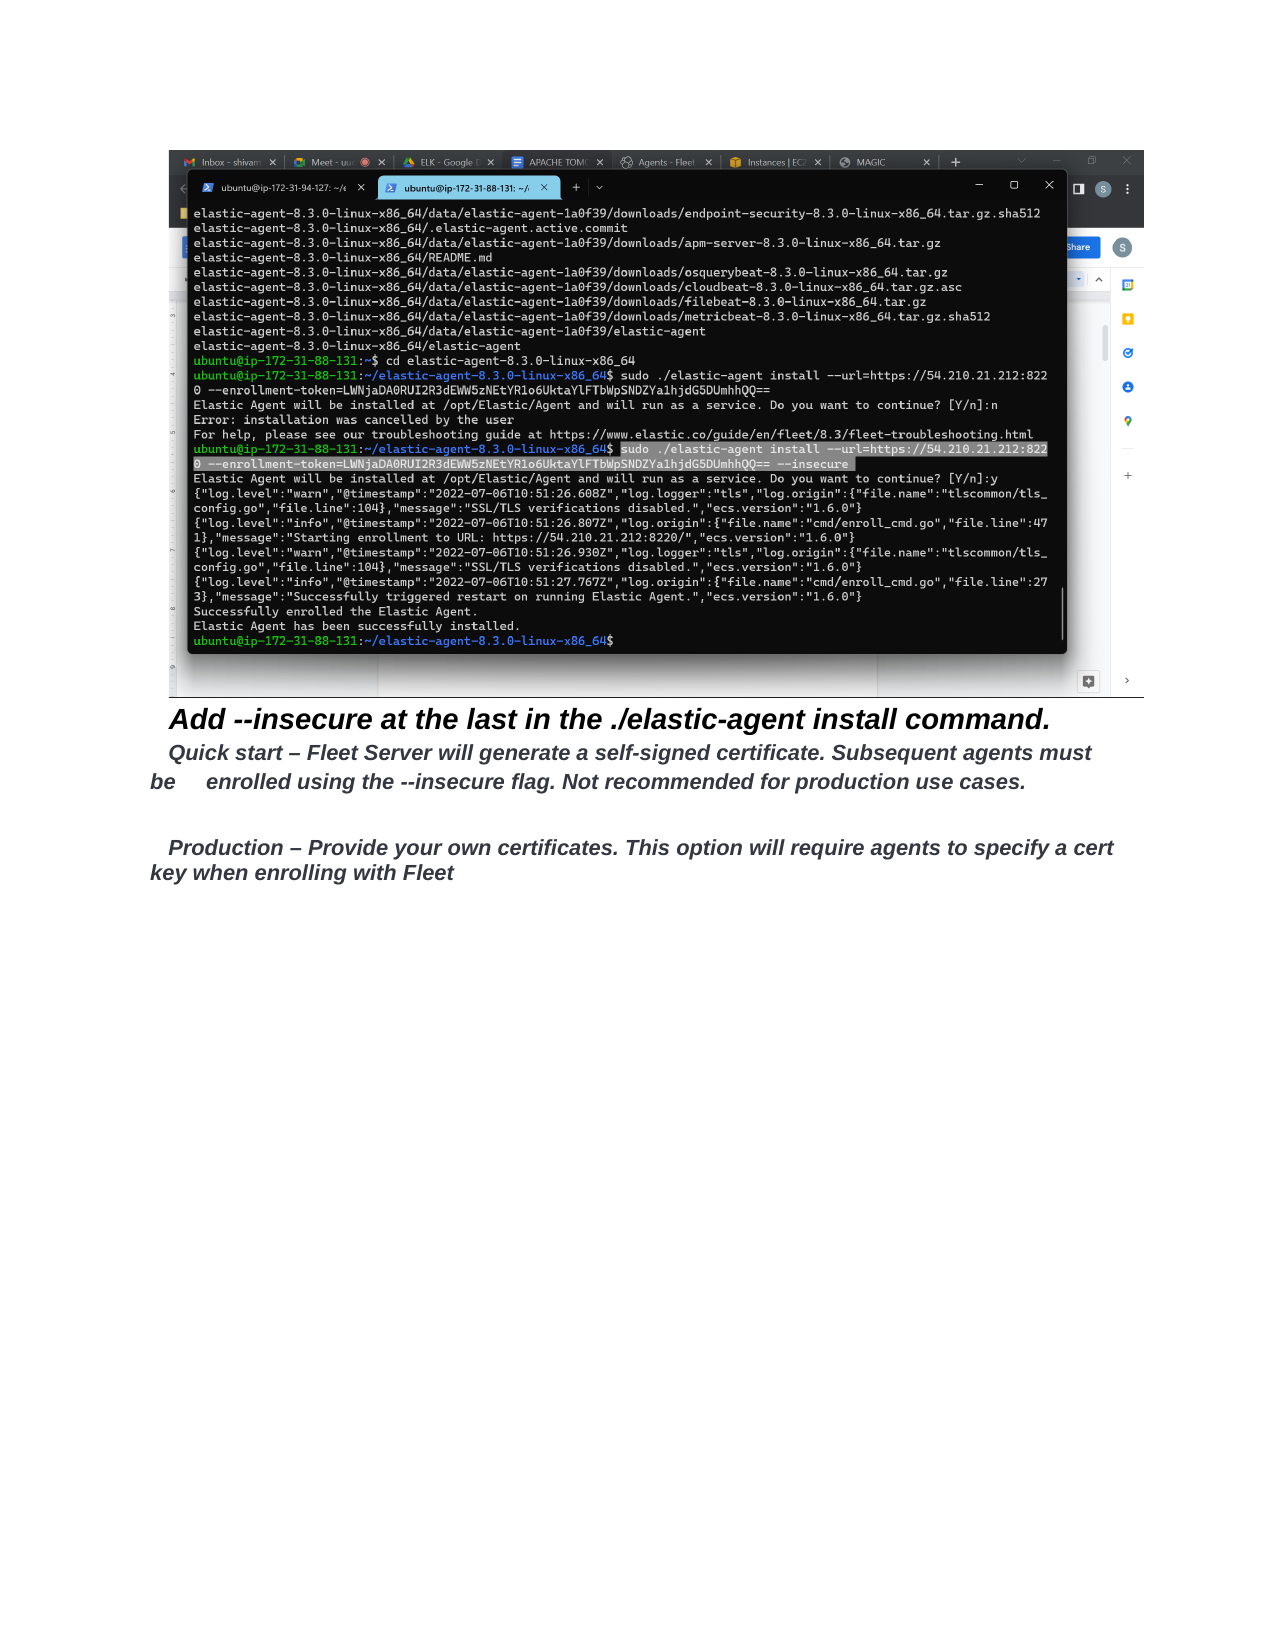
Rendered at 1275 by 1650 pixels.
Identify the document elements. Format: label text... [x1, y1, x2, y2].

text Add --insecure at the last in the ./elastic-agent install command. [169, 702, 1125, 735]
picture [168, 150, 1144, 698]
text Production – Provide your own certificates. This option will require agents to specify a cert key when enrolling with Fleet [150, 835, 1125, 885]
text Quick start – Fleet Server will generate a self-signed certificate. Subsequent agents must be enrolled using the --insecure flag. Not recommended for production use cases. [150, 740, 1125, 794]
